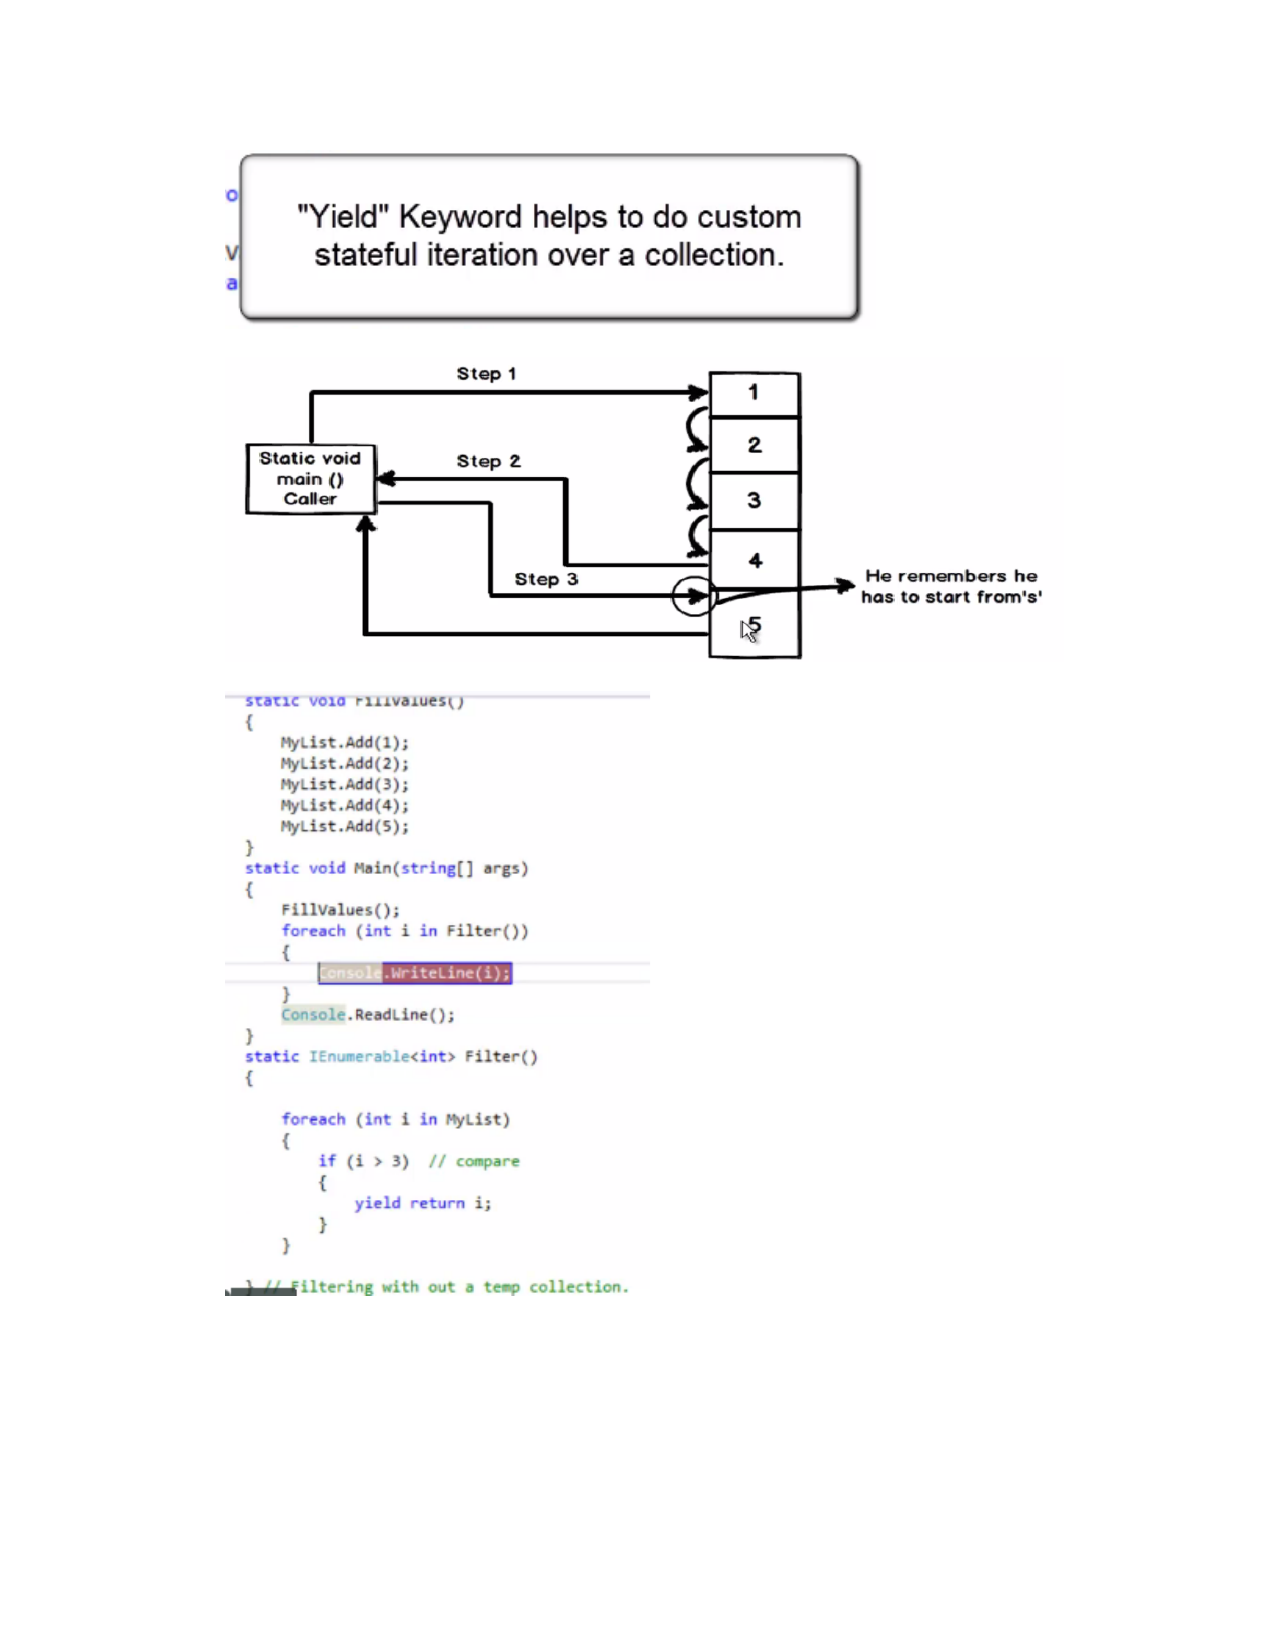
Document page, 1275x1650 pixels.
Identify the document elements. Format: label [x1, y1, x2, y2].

picture [225, 357, 1071, 662]
picture [225, 150, 877, 329]
picture [225, 691, 650, 1296]
